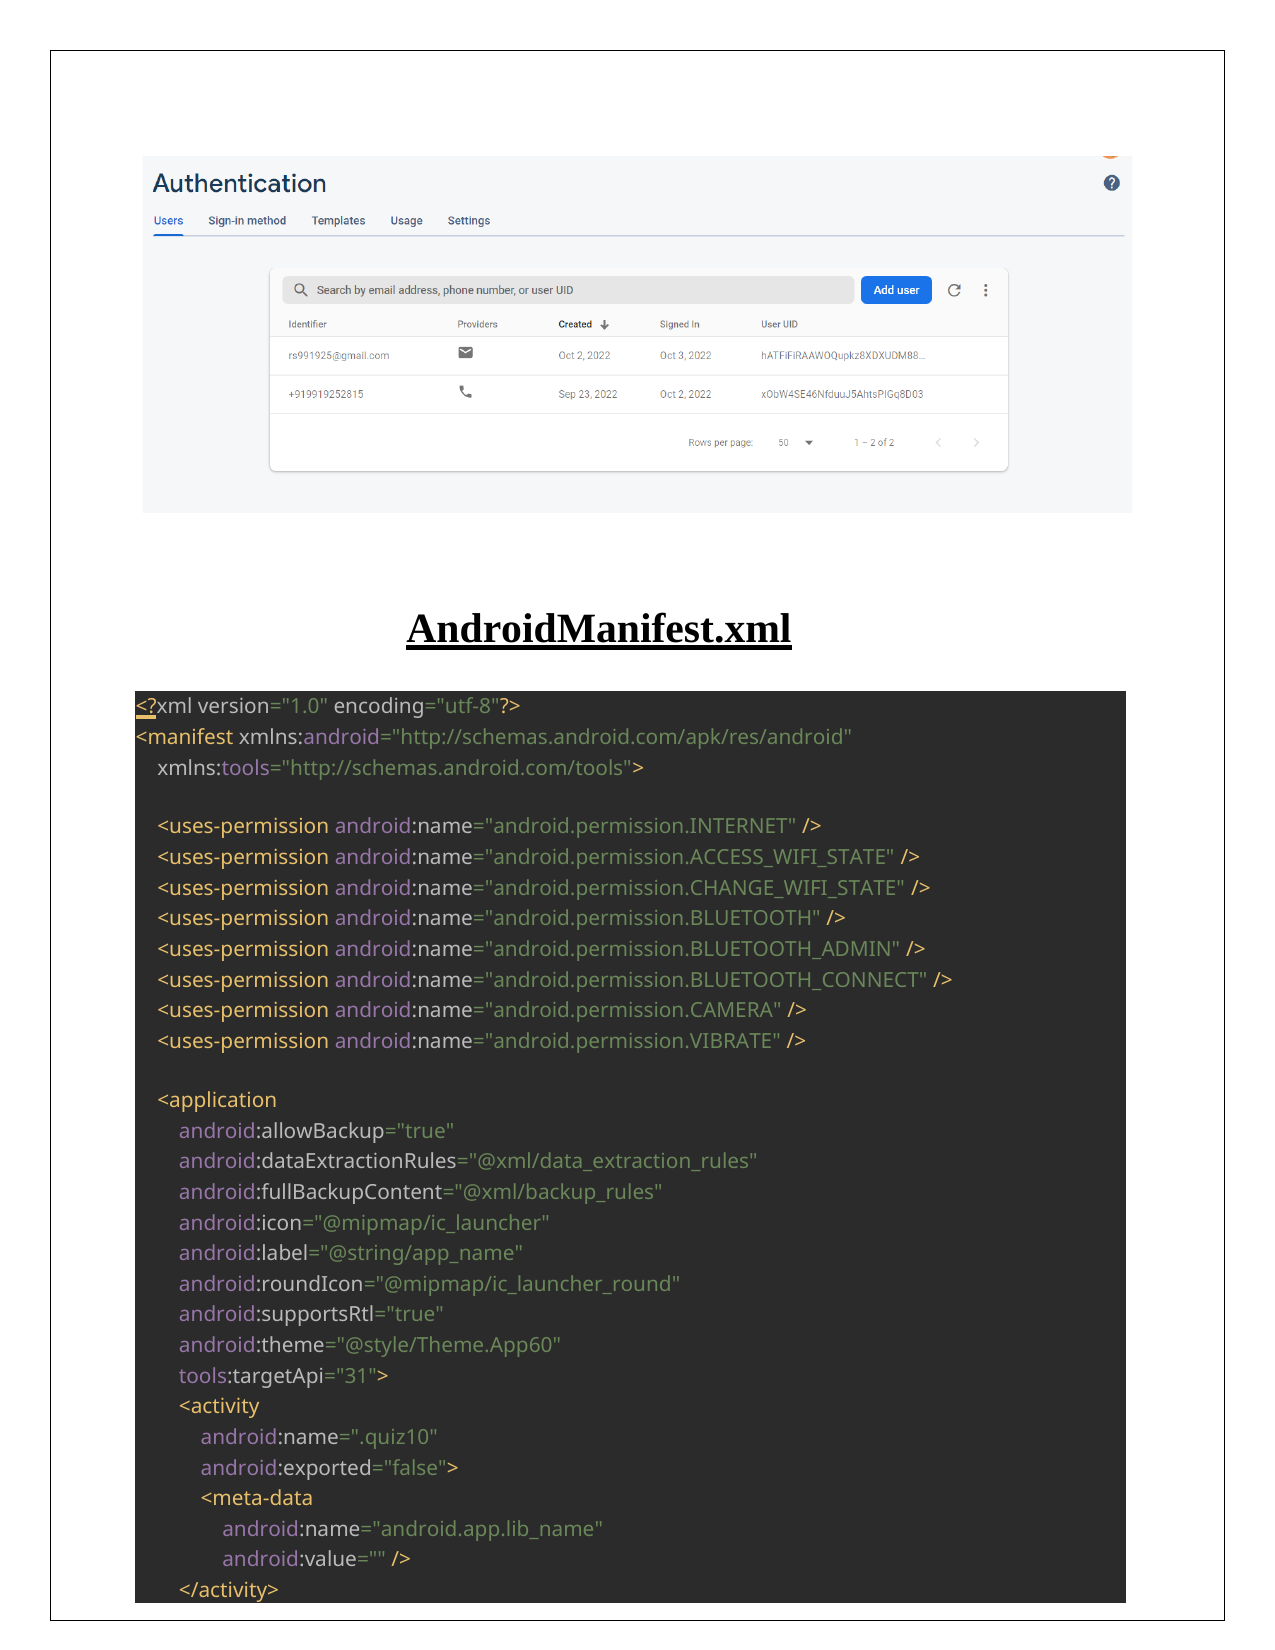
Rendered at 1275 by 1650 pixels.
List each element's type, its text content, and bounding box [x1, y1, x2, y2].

picture [142, 156, 1133, 513]
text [135, 691, 1126, 1603]
text AndroidManifest.xml [135, 604, 1126, 652]
